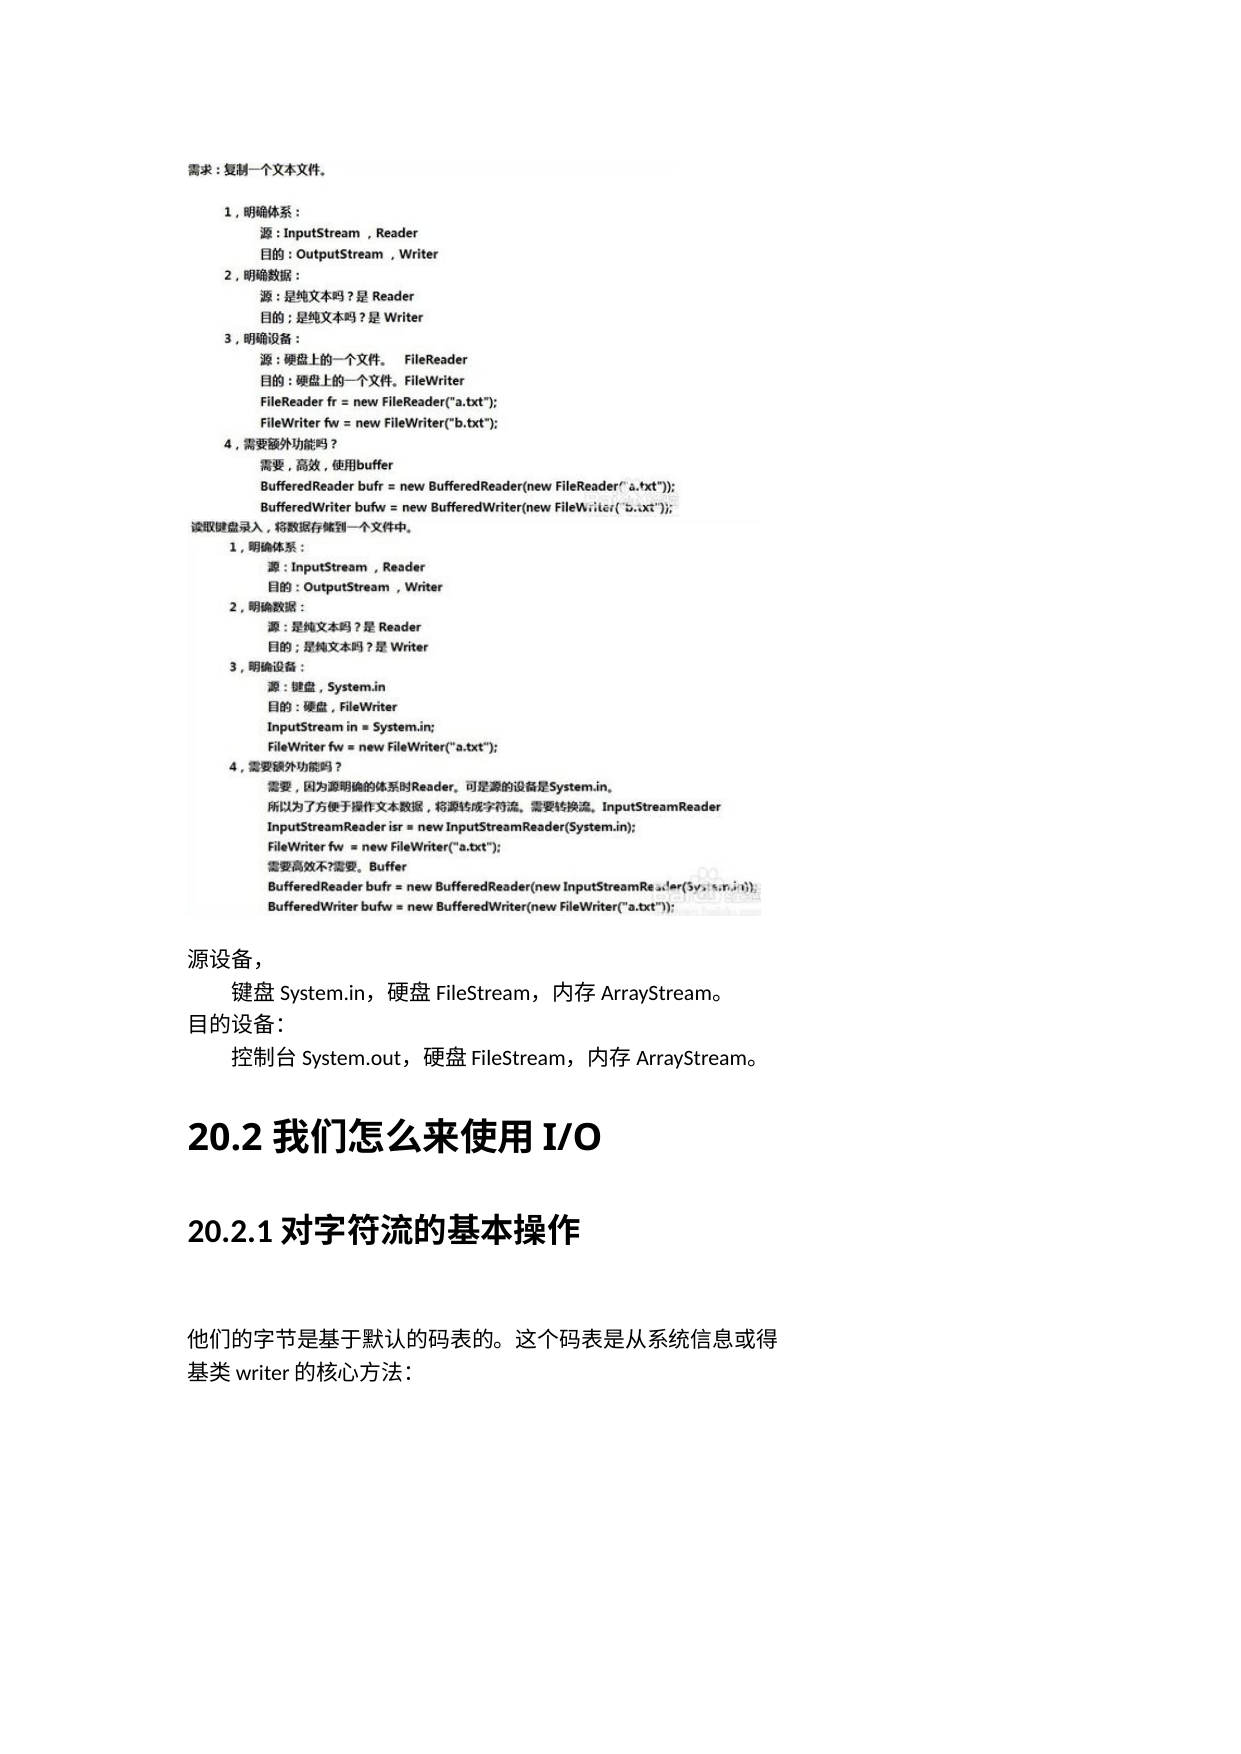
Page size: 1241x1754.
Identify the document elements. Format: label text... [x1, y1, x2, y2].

list 键盘 System.in，硬盘 FileStream，内存 ArrayStream。 [187, 974, 1053, 1007]
list 控制台 System.out，硬盘FileStream，内存 ArrayStream。 [187, 1039, 1053, 1072]
list 目的设备： [187, 1007, 1053, 1039]
text 基类writer的核心方法： [187, 1354, 1053, 1387]
list 源设备， [187, 942, 1053, 974]
picture [187, 519, 761, 916]
subtitle 20.2.1 对字符流的基本操作 [187, 1195, 1053, 1260]
picture [187, 162, 681, 517]
text 他们的字节是基于默认的码表的。这个码表是从系统信息或得 [187, 1322, 1053, 1354]
subtitle 20.2 我们怎么来使用I/O [187, 1101, 1053, 1166]
